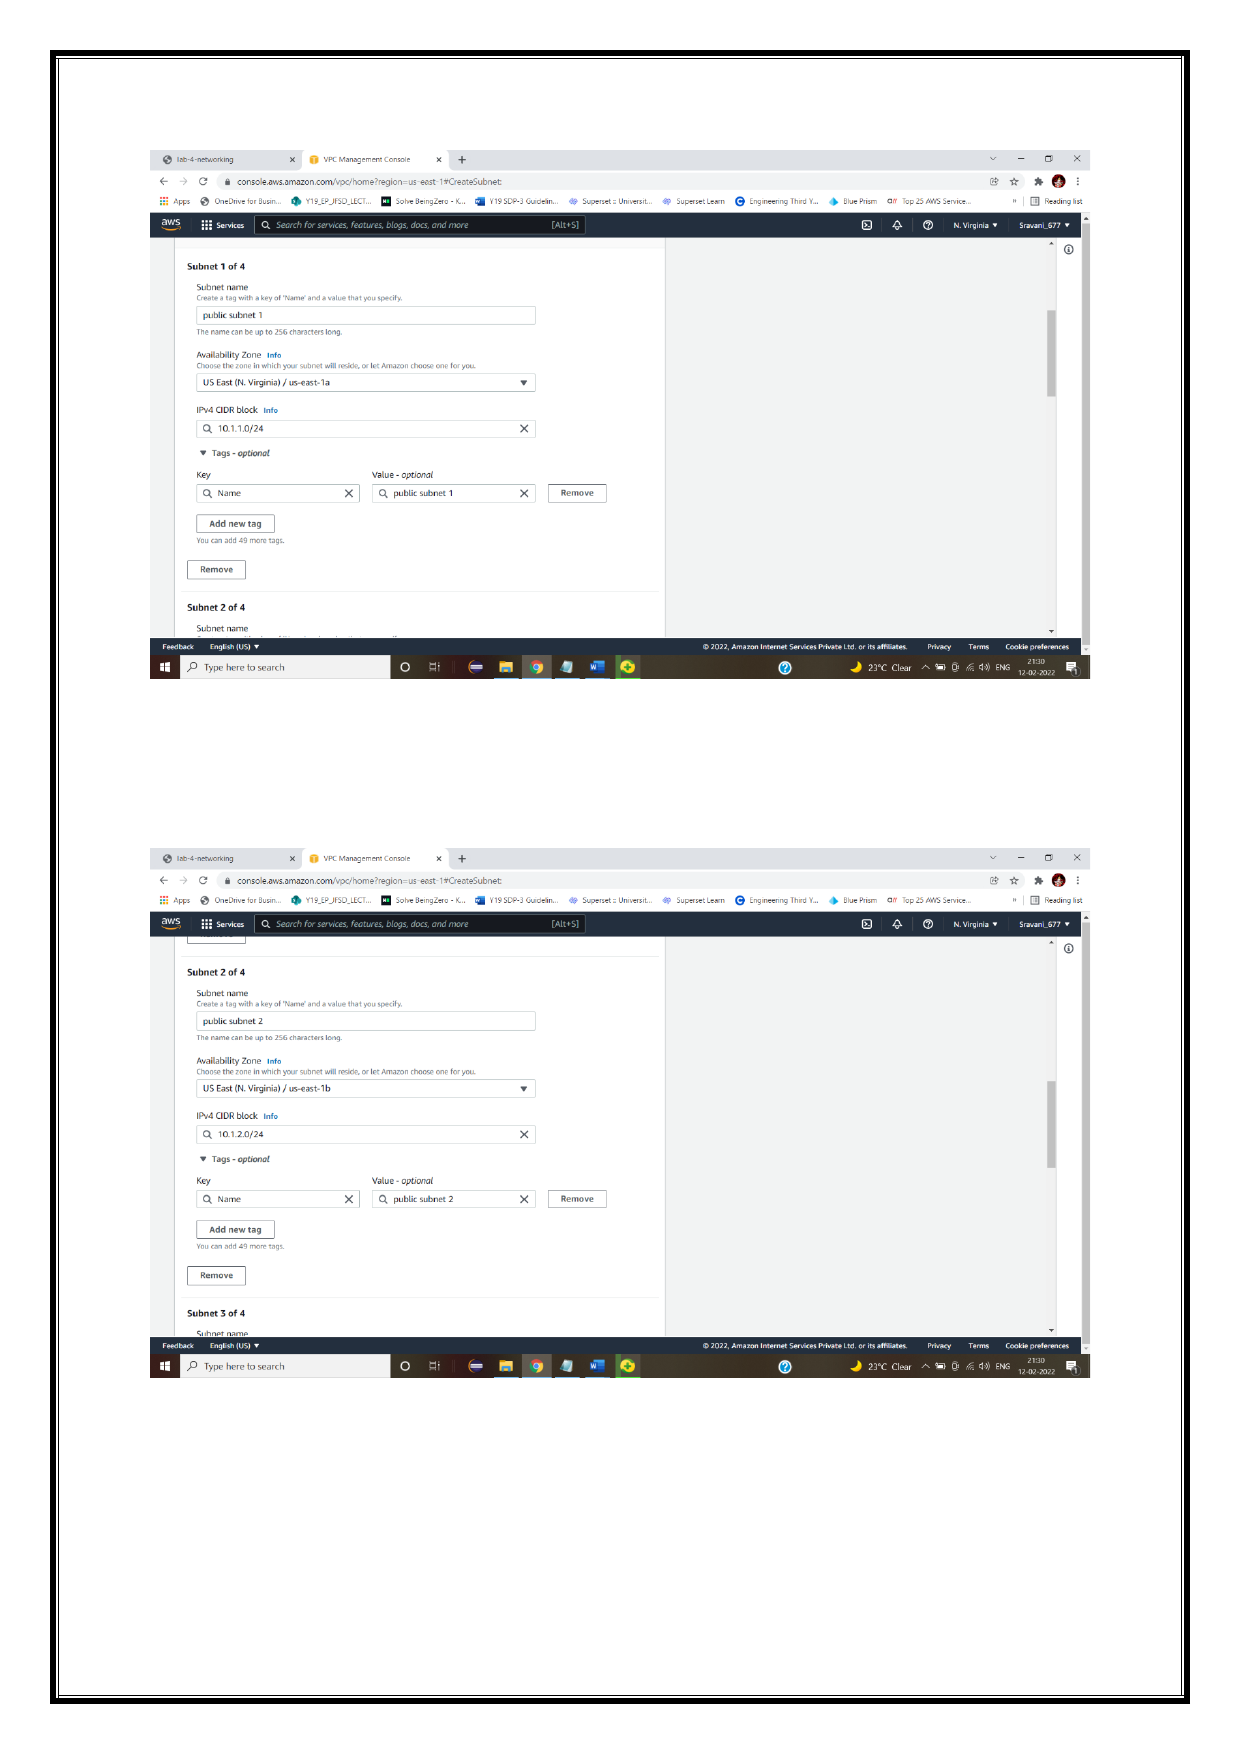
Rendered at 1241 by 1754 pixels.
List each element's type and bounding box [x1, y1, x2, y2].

picture [150, 848, 1091, 1378]
picture [150, 150, 1091, 679]
